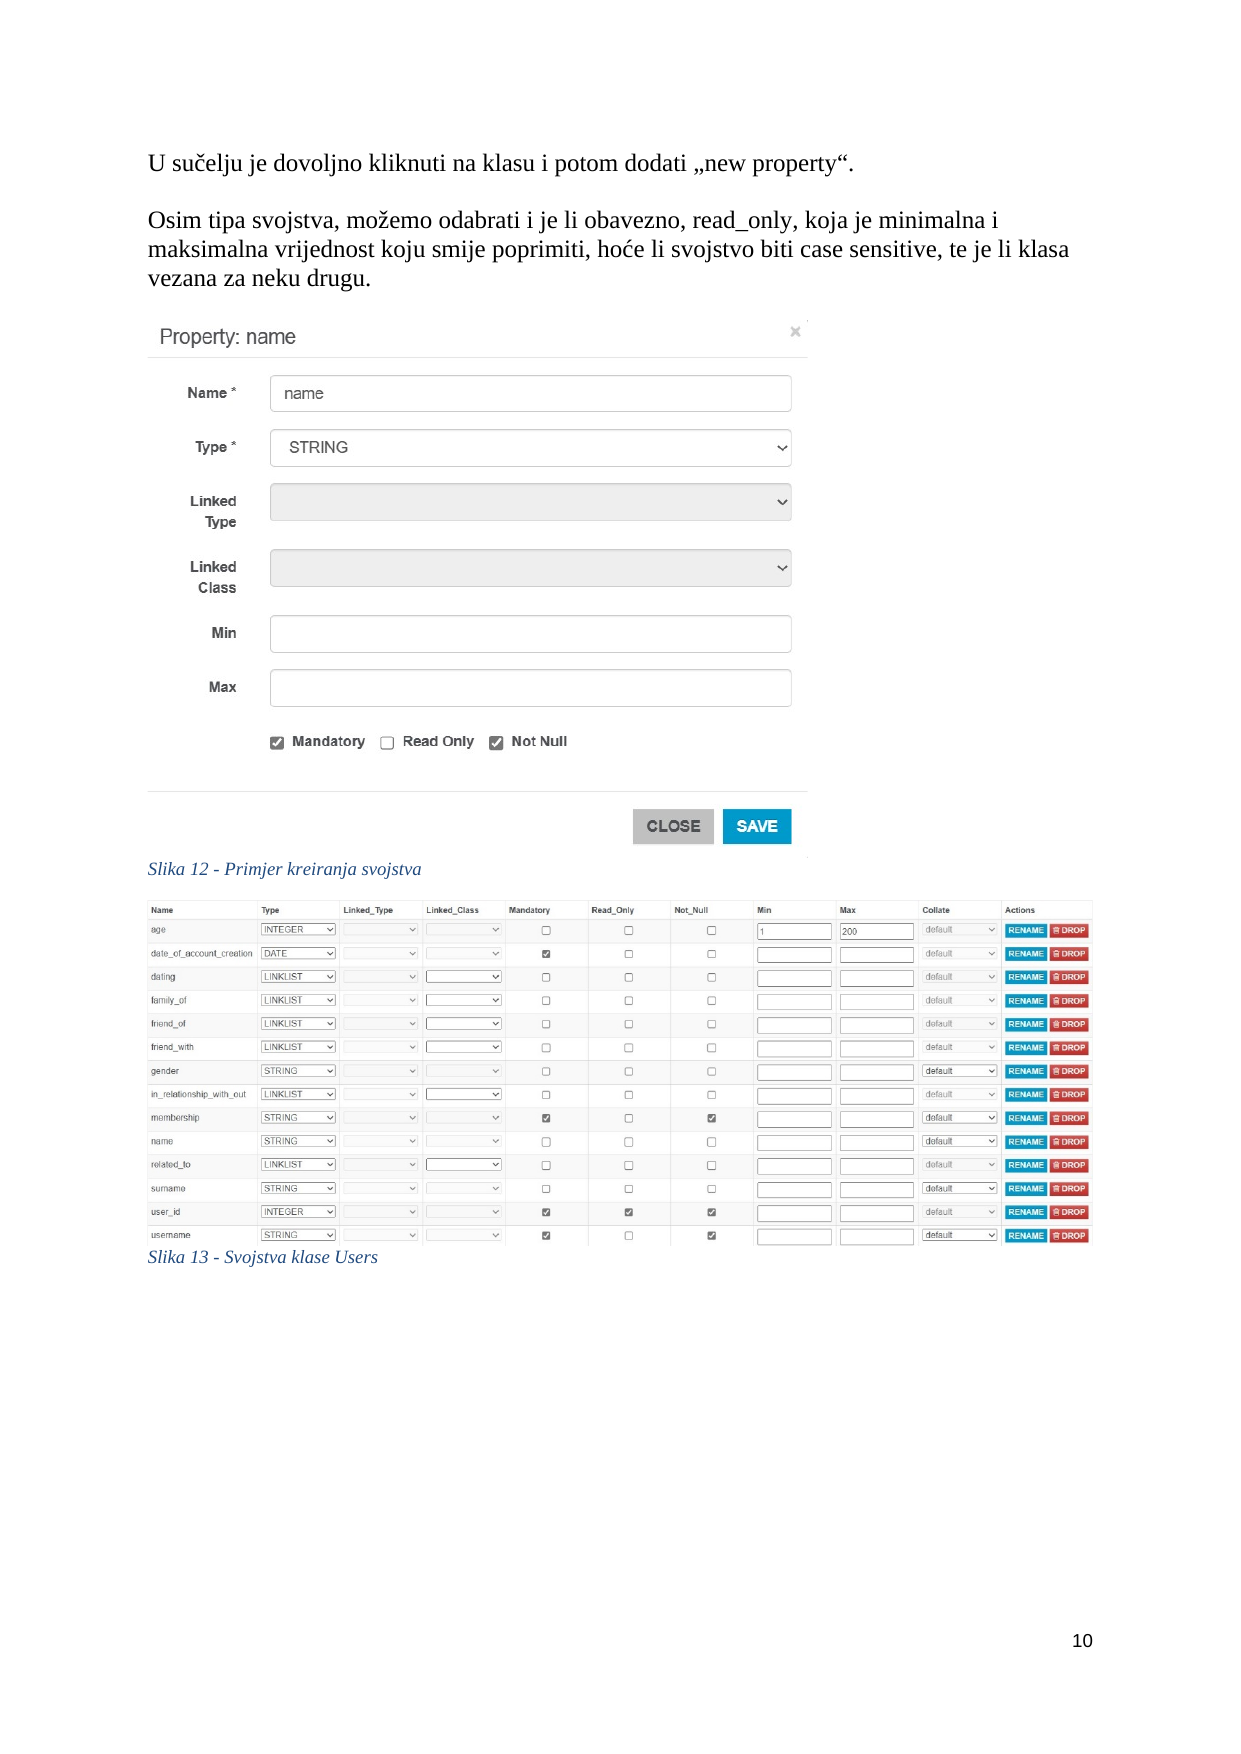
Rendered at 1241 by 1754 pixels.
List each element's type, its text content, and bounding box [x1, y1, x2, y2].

picture [147, 900, 1093, 1246]
text U sučelju je dovoljno kliknuti na klasu i potom dodati „new property“. [148, 148, 1093, 176]
picture [147, 320, 808, 858]
text Osim tipa svojstva, možemo odabrati i je li obavezno, read_only, koja je minimalna i maksimalna vrijednost koju smije poprimiti, hoće li svojstvo biti case sensitive, te je li klasa vezana za neku drugu. [148, 205, 1093, 291]
